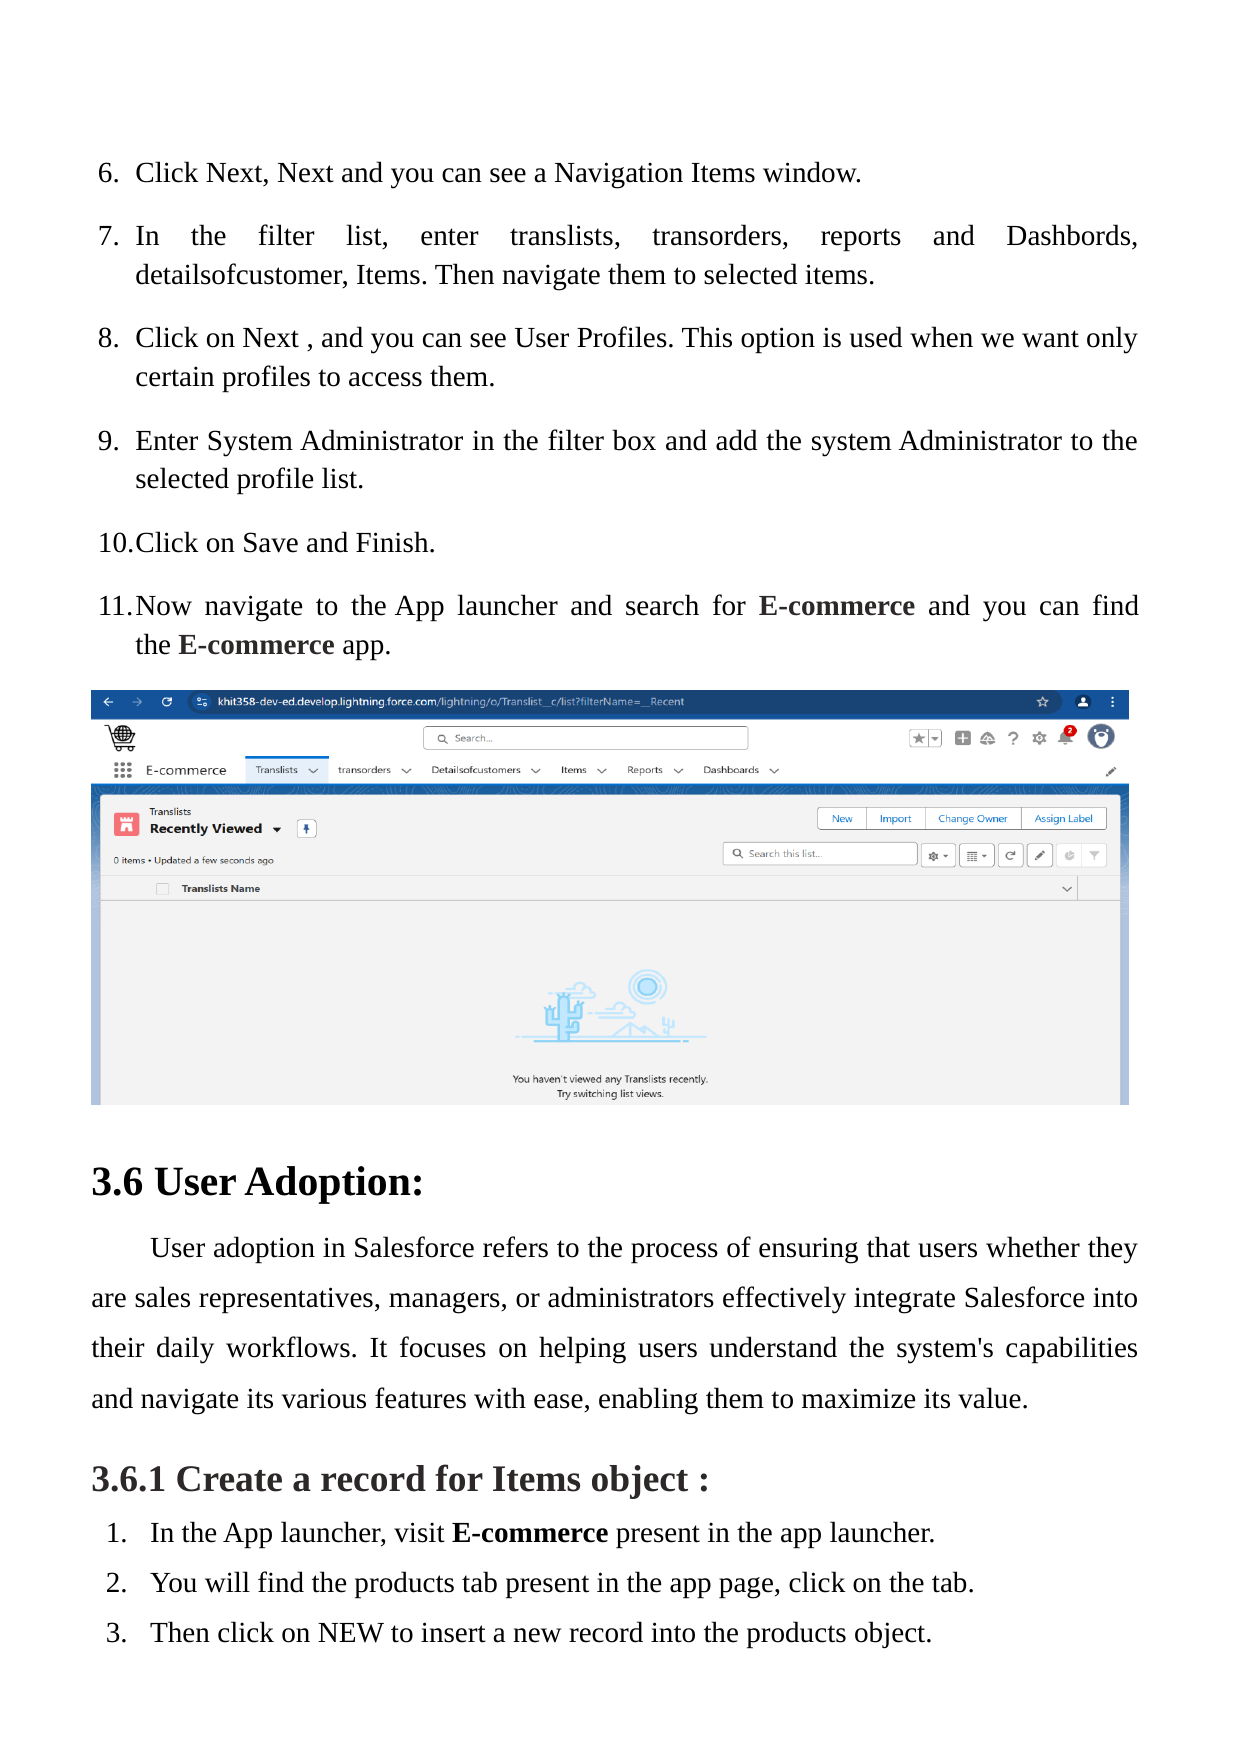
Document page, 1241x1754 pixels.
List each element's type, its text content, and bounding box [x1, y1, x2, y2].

subtitle 3.6.1 Create a record for Items object : [91, 1456, 1090, 1499]
picture [91, 690, 1129, 1105]
list In the filter list, enter translists, transorders, reports and Dashbords, detailsofcustomer, Items. Then navigate them to selected items. [98, 218, 1139, 291]
list Click Next, Next and you can see a Navigation Items window. [98, 155, 1139, 188]
list Click on Save and Finish. [98, 525, 1139, 558]
list Click on Next , and you can see User Profiles. This option is used when we want only certain profiles to access them. [98, 321, 1139, 393]
text 3.6 User Adoption: [91, 1157, 1090, 1205]
text User adoption in Salesforce refers to the process of ensuring that users whether they are sales representatives, managers, or administrators effectively integrate Salesforce into their daily workflows. It focuses on helping users understand the system's capabilities and navigate its various features with ease, enabling them to maximize its value. [91, 1230, 1139, 1414]
list You will find the products tab present in the app page, click on the tab. [91, 1565, 1090, 1599]
list Now navigate to the App launcher and search for E-commerce and you can find the E-commerce app. [98, 588, 1139, 660]
list Then click on NEW to insert a new record into the products object. [91, 1615, 1090, 1649]
list In the App launcher, visit E-commerce present in the app launcher. [91, 1515, 1090, 1548]
list Enter System Administrator in the filter box and add the system Administrator to the selected profile list. [98, 423, 1139, 495]
